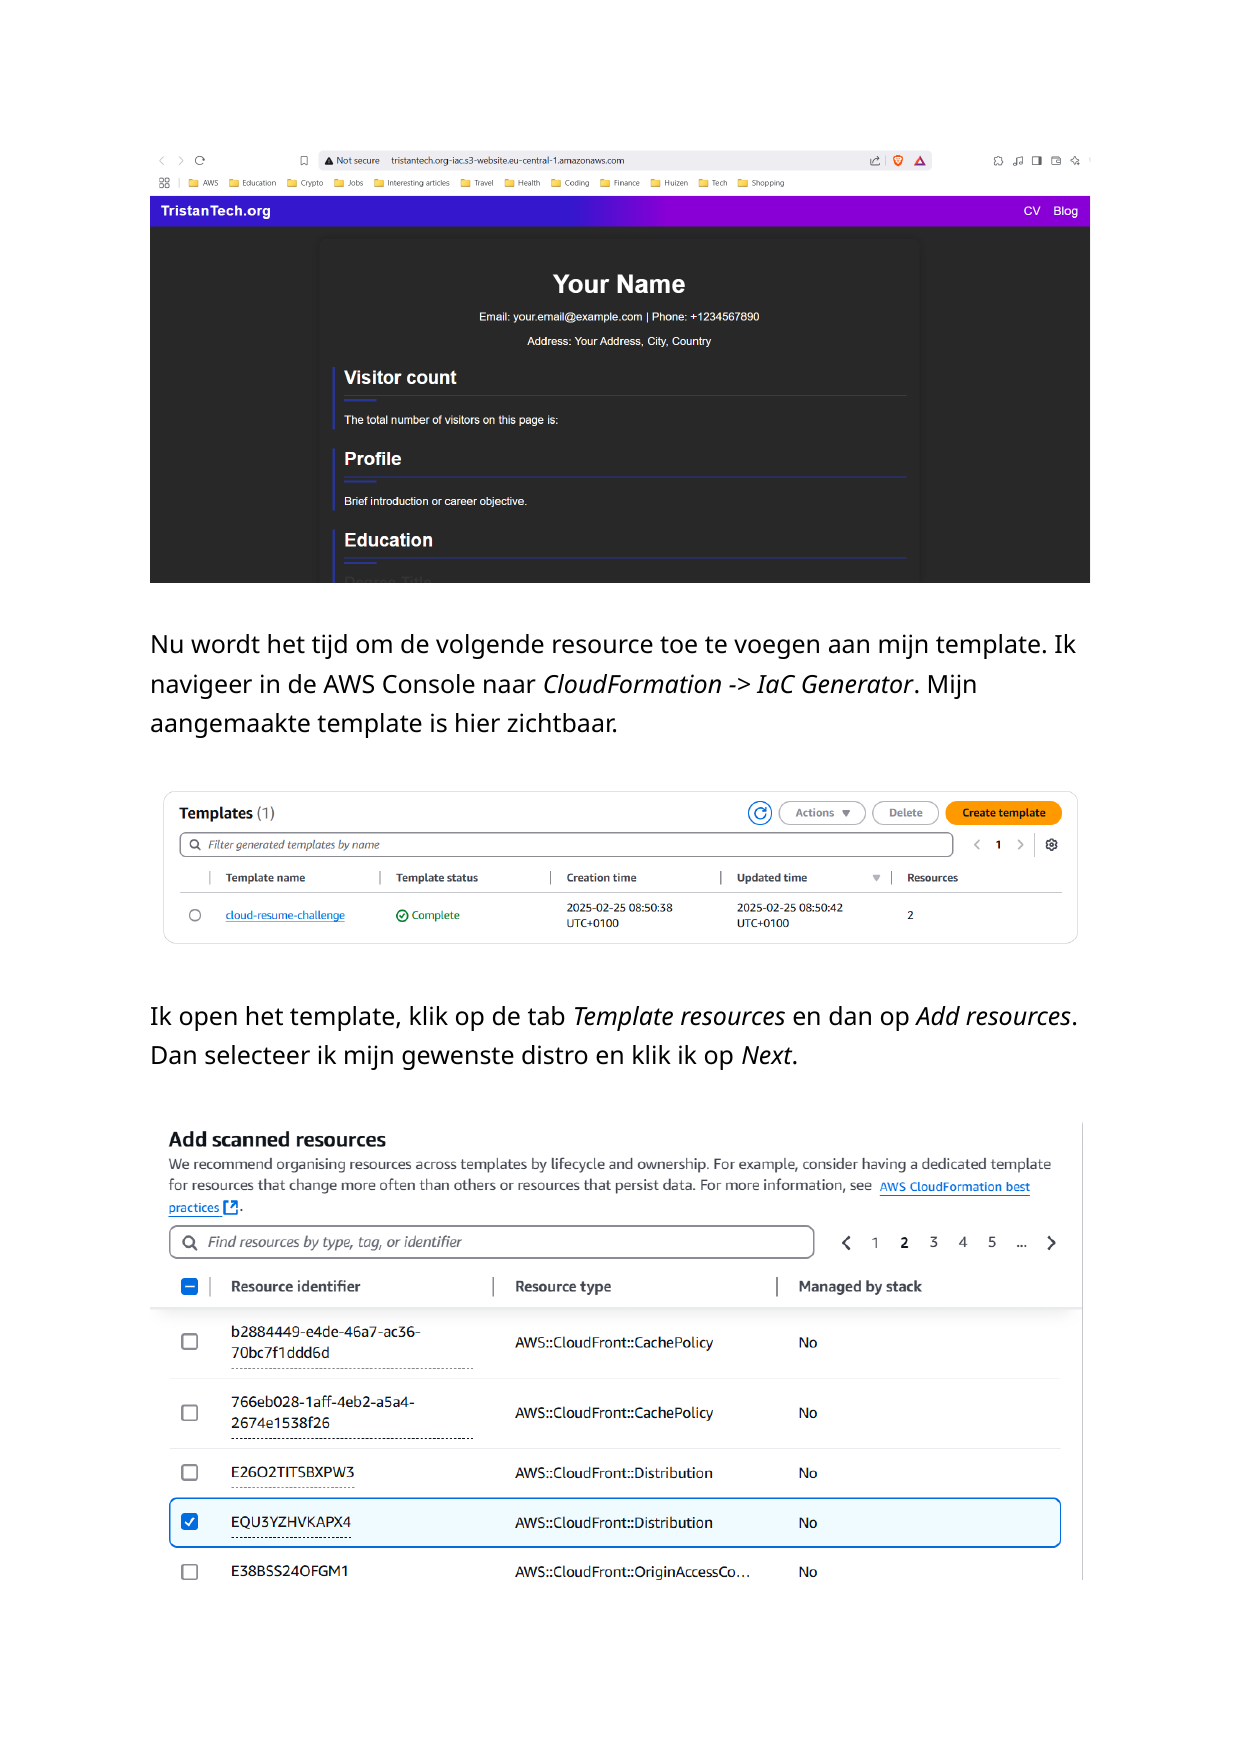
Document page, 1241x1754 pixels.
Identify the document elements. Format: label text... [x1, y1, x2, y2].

text Ik open het template, klik op de tab Template resources en dan op Add resources. Dan selecteer ik mijn gewenste distro en klik ik op Next. [150, 999, 1090, 1072]
picture [150, 783, 1091, 955]
text Nu wordt het tijd om de volgende resource toe te voegen aan mijn template. Ik navigeer in de AWS Console naar CloudFormation -> IaC Generator. Mijn aangemaakte template is hier zichtbaar. [150, 627, 1090, 739]
picture [150, 1116, 1091, 1580]
picture [150, 150, 1091, 583]
